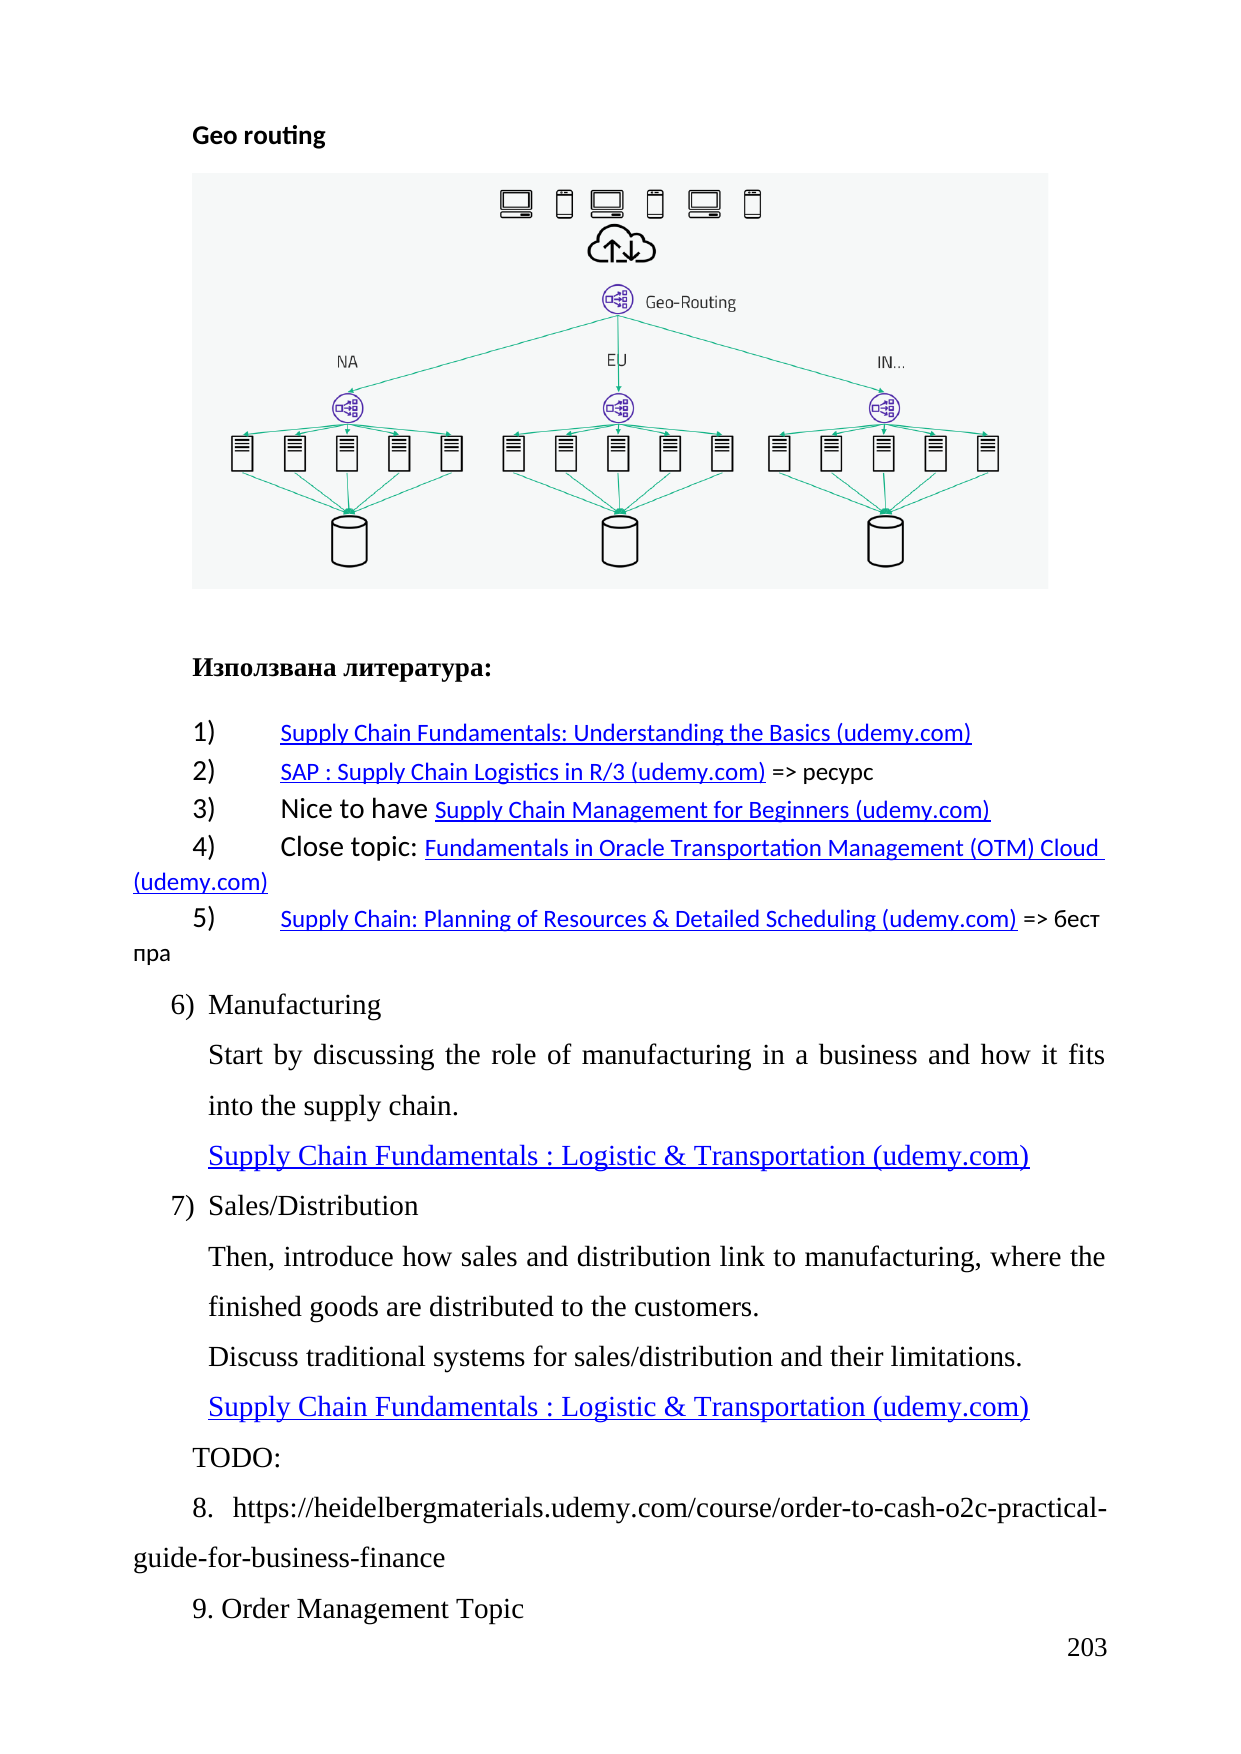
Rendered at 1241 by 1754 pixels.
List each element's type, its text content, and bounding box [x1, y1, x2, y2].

text 8. https://heidelbergmaterials.udemy.com/course/order-to-cash-o2c-practical-guide-for-business-finance [133, 1490, 1107, 1574]
text Start by discussing the role of manufacturing in a business and how it fits into the supply chain. [208, 1037, 1107, 1121]
subtitle Geo routing [133, 118, 1107, 151]
text TODO: [133, 1440, 1107, 1473]
text 9. Order Management Topic [133, 1591, 1107, 1624]
text Supply Chain Fundamentals : Logistic & Transportation (udemy.com) [208, 1138, 1107, 1172]
text Discuss traditional systems for sales/distribution and their limitations. [208, 1339, 1107, 1373]
list Sales/Distribution [170, 1188, 1107, 1222]
text Използвана литература: [133, 651, 1107, 682]
picture [192, 173, 1049, 589]
text Then, introduce how sales and distribution link to manufacturing, where the finished goods are distributed to the customers. [208, 1239, 1107, 1322]
list Supply Chain Fundamentals: Understanding the Basics (udemy.com) [133, 713, 1107, 749]
list SAP : Supply Chain Logistics in R/3 (udemy.com) => ресурс [133, 752, 1107, 787]
list Close topic: Fundamentals in Oracle Transportation Management (OTM) Cloud (udemy.com) [133, 828, 1107, 897]
text Supply Chain Fundamentals : Logistic & Transportation (udemy.com) [208, 1389, 1107, 1423]
list Nice to have Supply Chain Management for Beginners (udemy.com) [133, 790, 1107, 826]
list Manufacturing [170, 987, 1107, 1021]
list Supply Chain: Planning of Resources & Detailed Scheduling (udemy.com) => бест пра [133, 899, 1107, 968]
